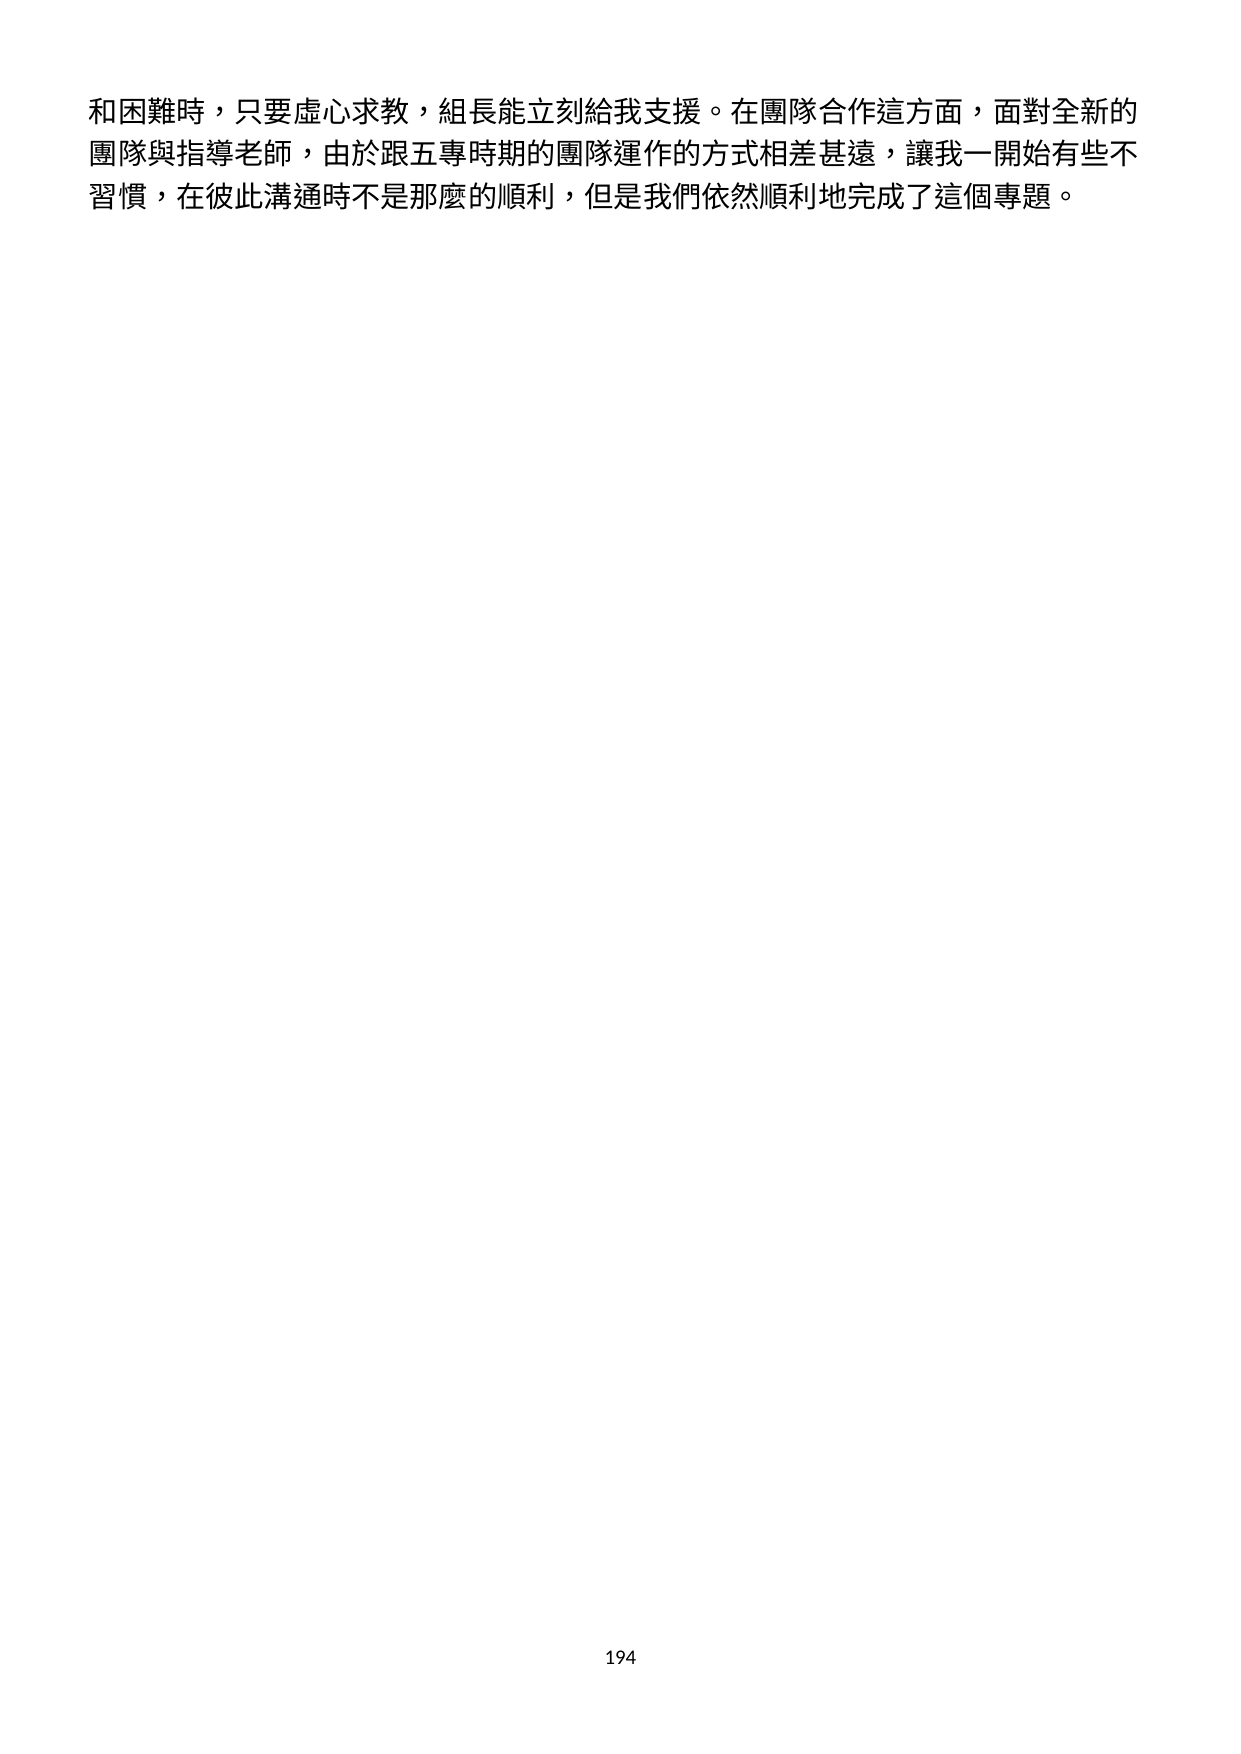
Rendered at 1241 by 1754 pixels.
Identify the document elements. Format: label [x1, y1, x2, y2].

text [89, 89, 1152, 216]
